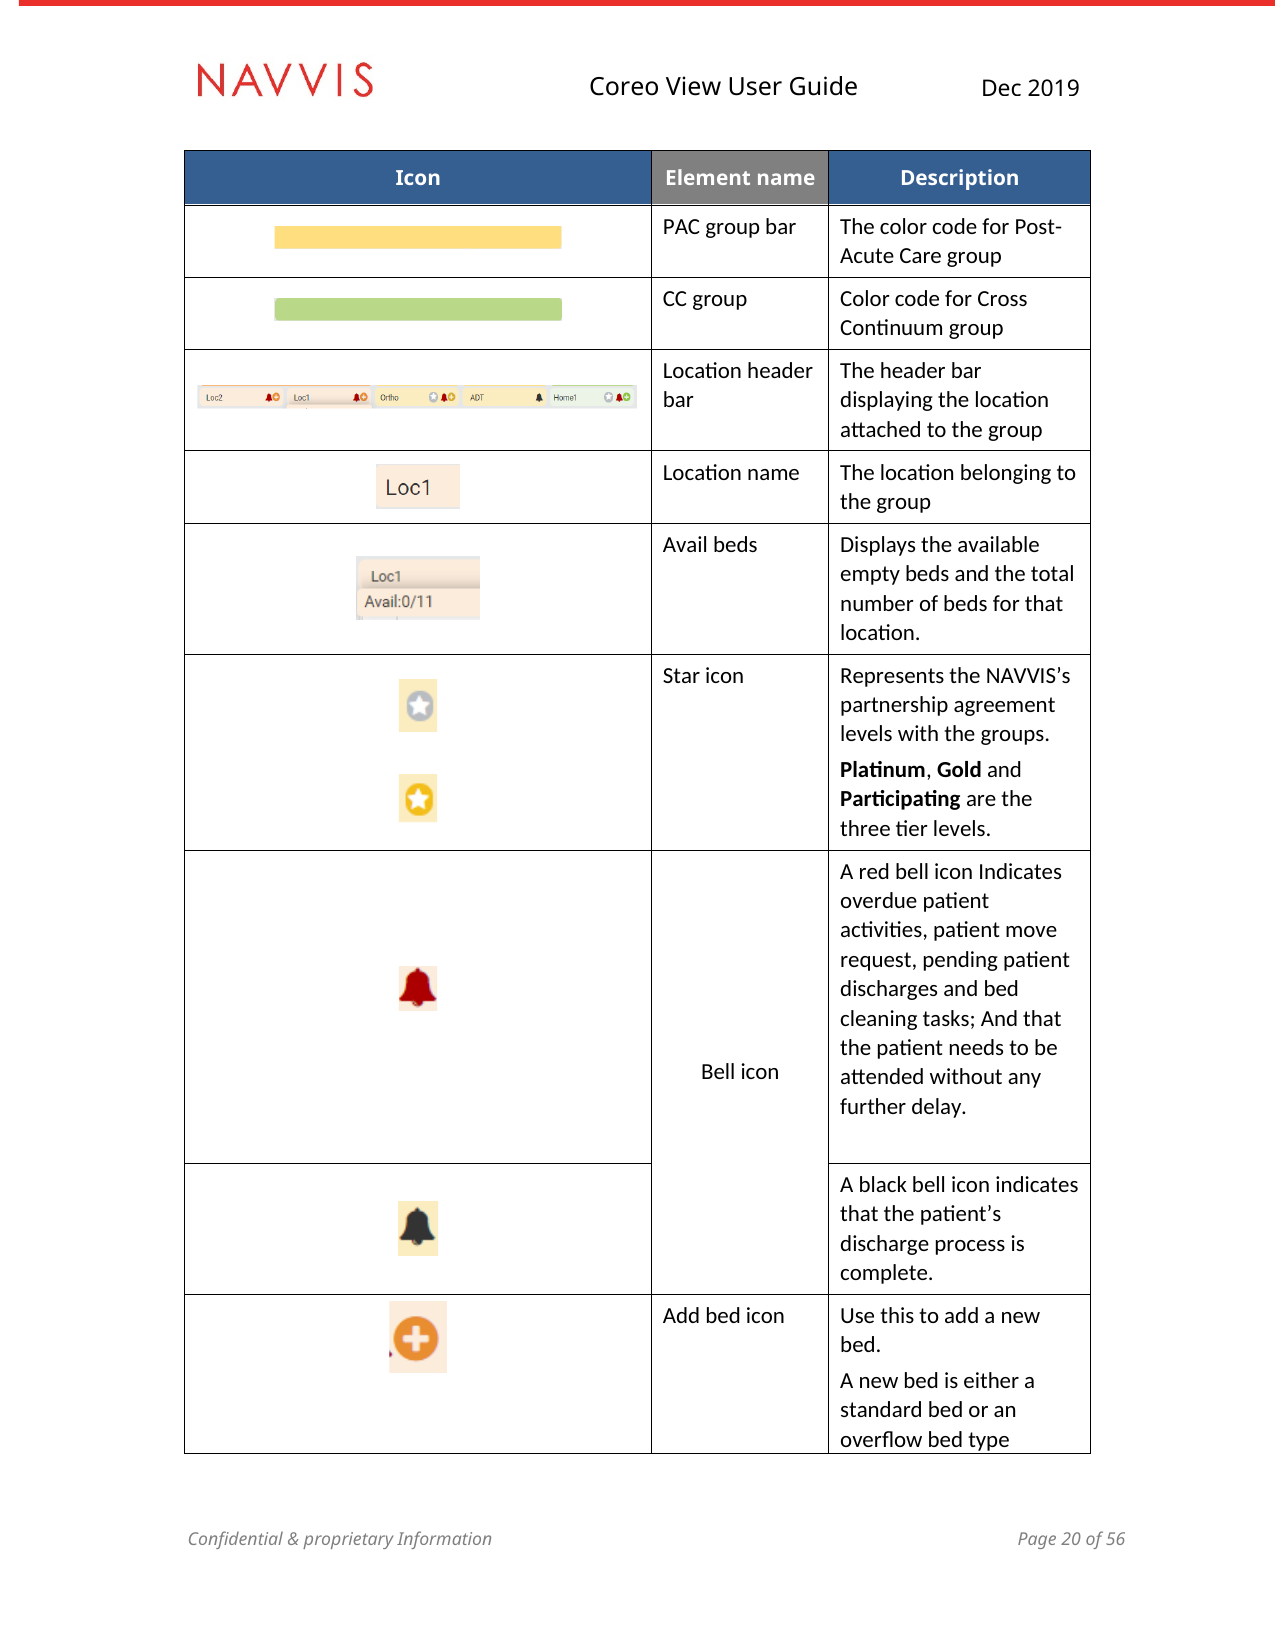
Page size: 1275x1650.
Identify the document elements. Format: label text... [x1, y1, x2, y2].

table_cell Location header bar [652, 350, 828, 450]
table_header Icon [185, 151, 651, 204]
table_cell [185, 1295, 651, 1453]
picture [274, 298, 562, 321]
table_cell [185, 1164, 651, 1294]
table_cell [185, 278, 651, 349]
table_cell The header bar displaying the location attached to the group [829, 350, 1090, 450]
table_header Description [829, 151, 1090, 204]
table_cell Add bed icon [652, 1295, 828, 1453]
table_header Element name [652, 151, 828, 204]
picture [398, 1201, 439, 1256]
table_cell Bell icon [652, 851, 828, 1294]
picture [398, 679, 438, 732]
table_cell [829, 1295, 1090, 1453]
picture [274, 226, 562, 249]
table_cell [185, 655, 651, 849]
table_cell [185, 350, 651, 450]
table_cell Location name [652, 451, 828, 523]
table_cell Represents the NAVVIS’s partnership agreement levels with the groups. Platinum, Gold and Participating are the three tier levels. [829, 655, 1090, 849]
table_cell [185, 851, 651, 1163]
table_cell [185, 524, 651, 653]
table_cell The color code for Post-Acute Care group [829, 206, 1090, 277]
table_cell [185, 451, 651, 523]
table_cell The location belonging to the group [829, 451, 1090, 523]
table_cell A red bell icon Indicates overdue patient activities, patient move request, pending patient discharges and bed cleaning tasks; And that the patient needs to be attended without any further delay. [829, 851, 1090, 1163]
table_cell A black bell icon indicates that the patient’s discharge process is complete. [829, 1164, 1090, 1294]
picture [398, 774, 438, 824]
picture [376, 464, 460, 509]
table_cell Displays the available empty beds and the total number of beds for that location. [829, 524, 1090, 653]
picture [197, 385, 639, 410]
table_cell Star icon [652, 655, 828, 849]
table_cell [185, 206, 651, 277]
picture [389, 1301, 447, 1373]
table_cell Avail beds [652, 524, 828, 653]
picture [187, 55, 383, 104]
table_cell PAC group bar [652, 206, 828, 277]
picture [398, 966, 438, 1011]
table_cell CC group [652, 278, 828, 349]
table_cell Color code for Cross Continuum group [829, 278, 1090, 349]
picture [356, 556, 480, 620]
